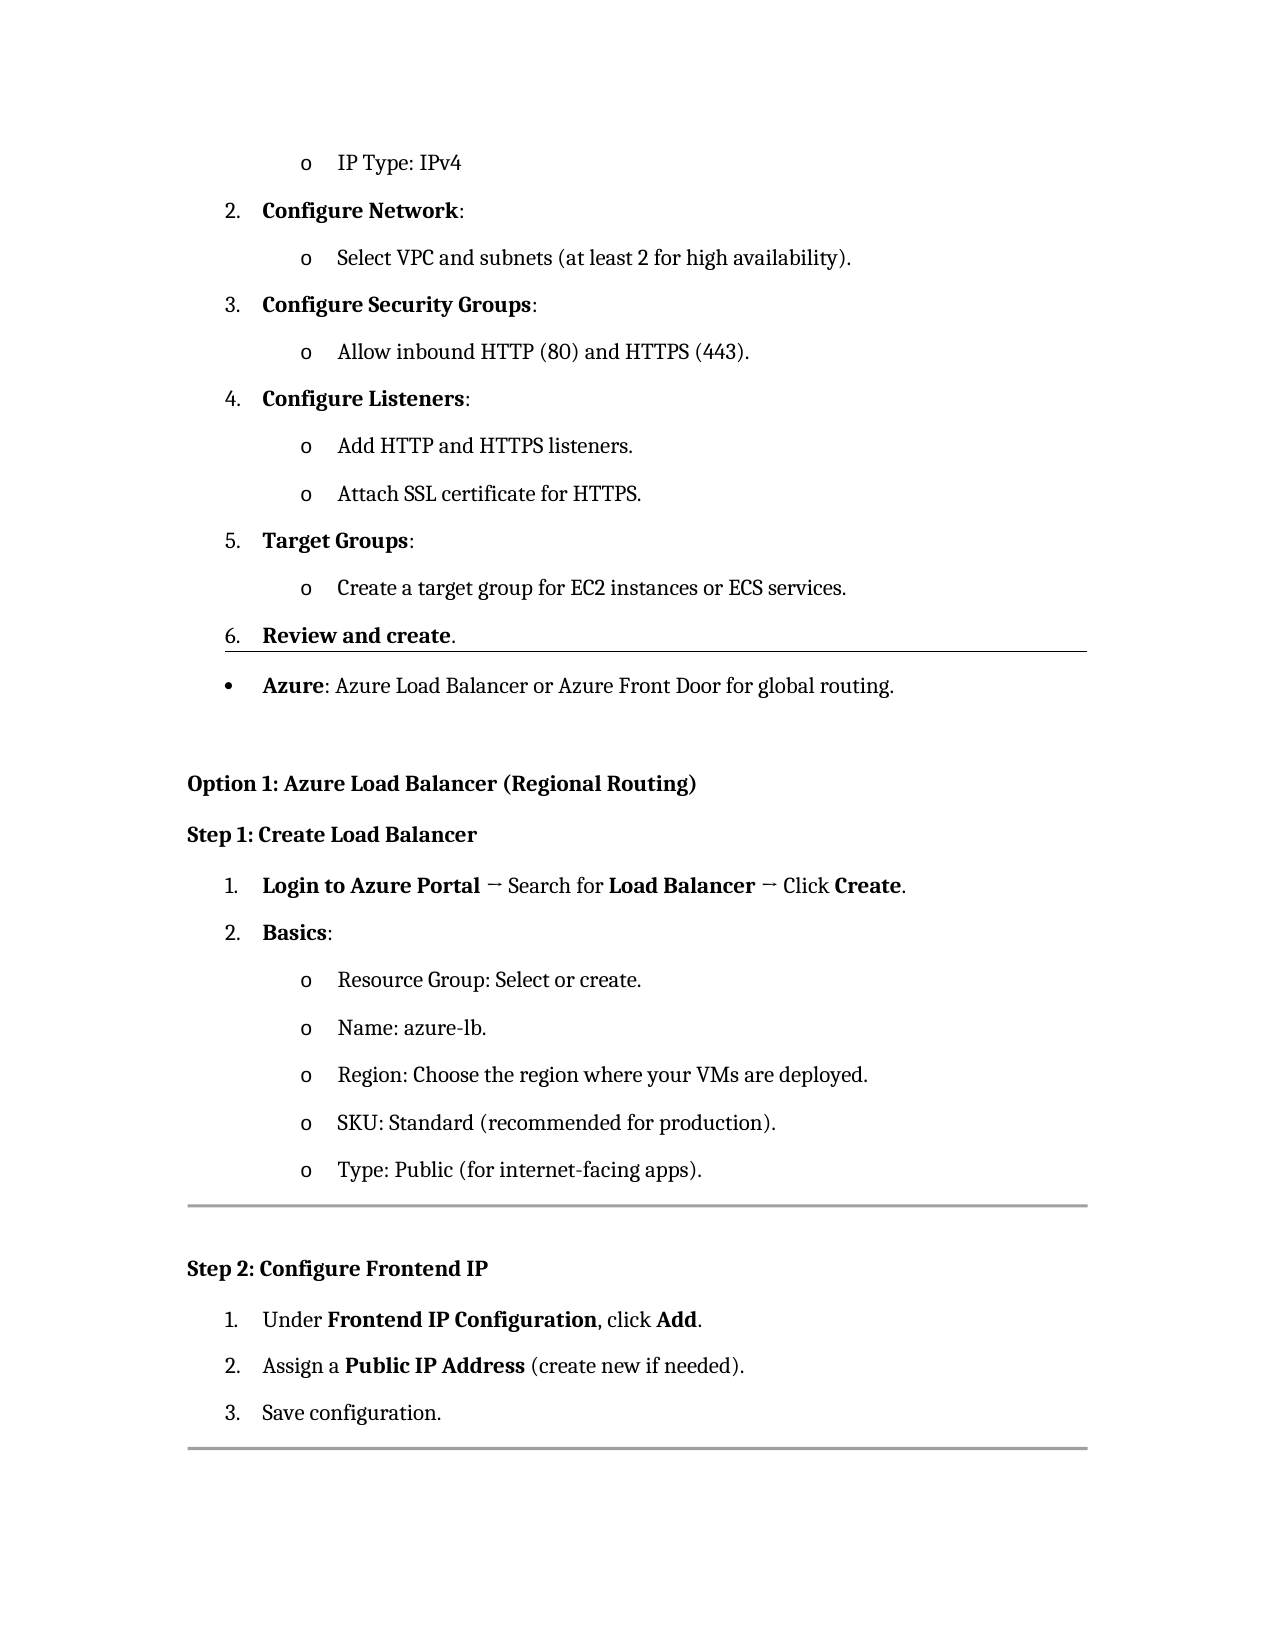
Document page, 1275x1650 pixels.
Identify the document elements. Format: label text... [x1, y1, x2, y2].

list Azure: Azure Load Balancer or Azure Front Door for global routing. [225, 673, 1087, 699]
list Attach SSL certificate for HTTPS. [300, 481, 1087, 507]
list Under Frontend IP Configuration, click Add. [225, 1306, 1087, 1333]
list IP Type: IPv4 [300, 150, 1087, 177]
list Review and create. [225, 622, 1087, 651]
list SKU: Standard (recommended for production). [300, 1109, 1087, 1136]
text Option 1: Azure Load Balancer (Regional Routing) [187, 771, 1087, 797]
list Name: azure-lb. [300, 1014, 1087, 1041]
list Resource Group: Select or create. [300, 967, 1087, 994]
list Configure Network: [225, 197, 1087, 224]
list Add HTTP and HTTPS listeners. [300, 433, 1087, 460]
list Assign a Public IP Address (create new if needed). [225, 1353, 1087, 1379]
list Target Groups: [225, 528, 1087, 554]
list Configure Listeners: [225, 386, 1087, 413]
list Create a target group for EC2 instances or ECS services. [300, 575, 1087, 602]
list Basics: [225, 920, 1087, 946]
list Allow inbound HTTP (80) and HTTPS (443). [300, 339, 1087, 366]
list Select VPC and subnets (at least 2 for high availability). [300, 244, 1087, 271]
list Region: Choose the region where your VMs are deployed. [300, 1062, 1087, 1089]
list Type: Public (for internet-facing apps). [300, 1157, 1087, 1184]
text Step 2: Configure Frontend IP [187, 1255, 1087, 1282]
text Step 1: Create Load Balancer [187, 822, 1087, 848]
list Configure Security Groups: [225, 292, 1087, 318]
list Login to Azure Portal → Search for Load Balancer → Click Create. [225, 873, 1087, 899]
list Save configuration. [225, 1400, 1087, 1426]
